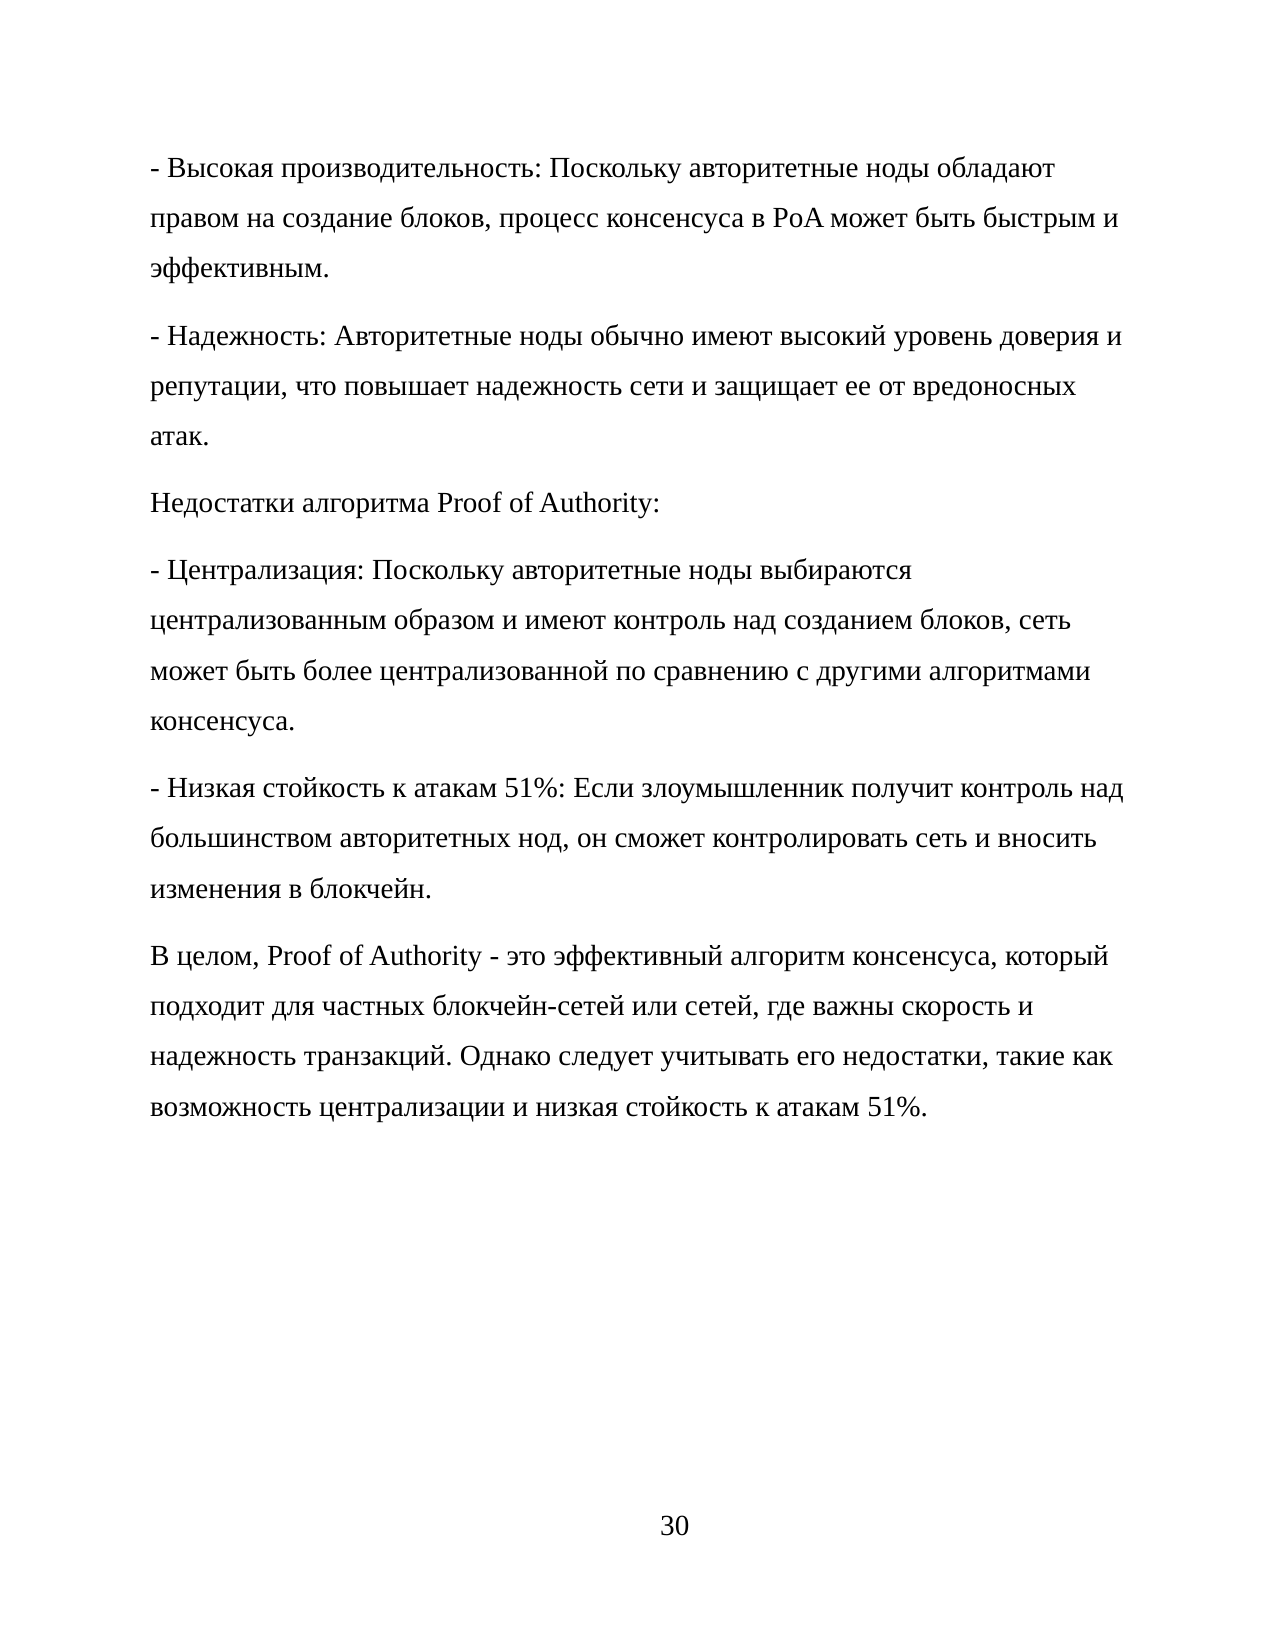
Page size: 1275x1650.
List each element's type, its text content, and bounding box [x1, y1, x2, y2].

text - Высокая производительность: Поскольку авторитетные ноды обладают правом на создание блоков, процесс консенсуса в PoA может быть быстрым и эффективным. [150, 150, 1125, 284]
text Недостатки алгоритма Proof of Authority: [150, 485, 1125, 519]
text - Надежность: Авторитетные ноды обычно имеют высокий уровень доверия и репутации, что повышает надежность сети и защищает ее от вредоносных атак. [150, 318, 1125, 452]
text - Централизация: Поскольку авторитетные ноды выбираются централизованным образом и имеют контроль над созданием блоков, сеть может быть более централизованной по сравнению с другими алгоритмами консенсуса. [150, 552, 1125, 737]
text В целом, Proof of Authority - это эффективный алгоритм консенсуса, который подходит для частных блокчейн-сетей или сетей, где важны скорость и надежность транзакций. Однако следует учитывать его недостатки, такие как возможность централизации и низкая стойкость к атакам 51%. [150, 938, 1125, 1122]
text - Низкая стойкость к атакам 51%: Если злоумышленник получит контроль над большинством авторитетных нод, он сможет контролировать сеть и вносить изменения в блокчейн. [150, 770, 1125, 904]
